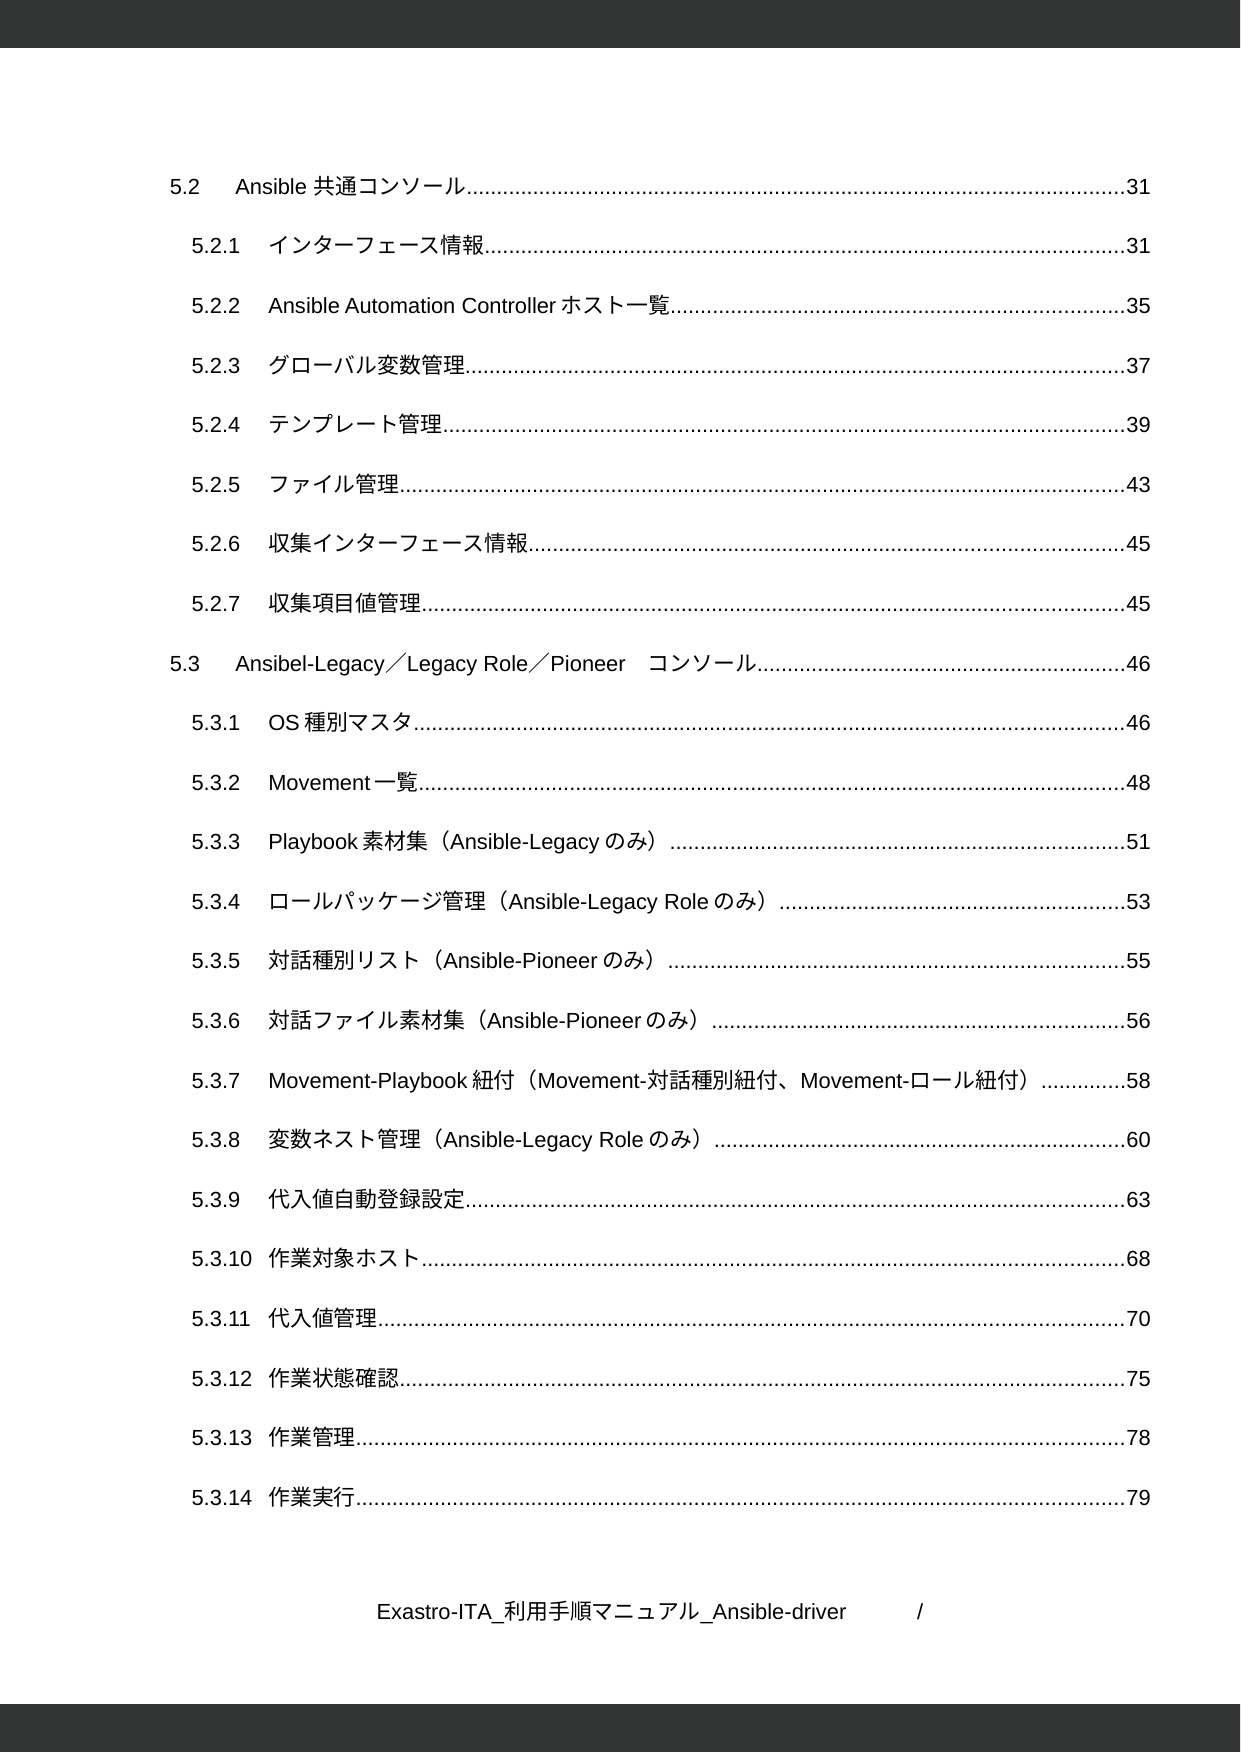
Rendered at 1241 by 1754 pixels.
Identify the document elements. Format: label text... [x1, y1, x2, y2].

text 5.3.11 代入値管理 70 [191, 1287, 1152, 1347]
text 5.2.4 テンプレート管理 39 [191, 393, 1152, 453]
text 5.3.3 Playbook素材集（Ansible-Legacyのみ） 51 [191, 810, 1152, 870]
text 5.3.6 対話ファイル素材集（Ansible-Pioneerのみ） 56 [191, 989, 1152, 1049]
text 5.3.4 ロールパッケージ管理（Ansible-Legacy Roleのみ） 53 [191, 870, 1152, 929]
text 5.3.2 Movement一覧 48 [191, 751, 1152, 810]
text 5.2.1 インターフェース情報 31 [191, 214, 1152, 274]
text 5.3.12 作業状態確認 75 [191, 1347, 1152, 1406]
text 5.3.10 作業対象ホスト 68 [191, 1227, 1152, 1287]
picture [0, 1704, 1241, 1752]
text 5.2.6 収集インターフェース情報 45 [191, 512, 1152, 572]
text 5.3.5 対話種別リスト（Ansible-Pioneerのみ） 55 [191, 929, 1152, 989]
text 5.3.8 変数ネスト管理（Ansible-Legacy Roleのみ） 60 [191, 1108, 1152, 1168]
text 5.3.14 作業実行 79 [191, 1466, 1152, 1525]
text 5.3.7 Movement-Playbook紐付（Movement-対話種別紐付、Movement-ロール紐付） 58 [191, 1049, 1152, 1108]
picture [0, 0, 1241, 48]
text 5.2.3 グローバル変数管理 37 [191, 334, 1152, 393]
text 5.2.5 ファイル管理 43 [191, 453, 1152, 512]
text 5.2.7 収集項目値管理 45 [191, 572, 1152, 632]
text 5.2 Ansible 共通コンソール 31 [169, 155, 1152, 214]
text 5.3 Ansibel-Legacy／Legacy Role／Pioneer コンソール 46 [169, 632, 1152, 691]
text 5.3.13 作業管理 78 [191, 1406, 1152, 1466]
text 5.2.2 Ansible Automation Controllerホスト一覧 35 [191, 274, 1152, 334]
text 5.3.9 代入値自動登録設定 63 [191, 1168, 1152, 1227]
text 5.3.1 OS種別マスタ 46 [191, 691, 1152, 751]
